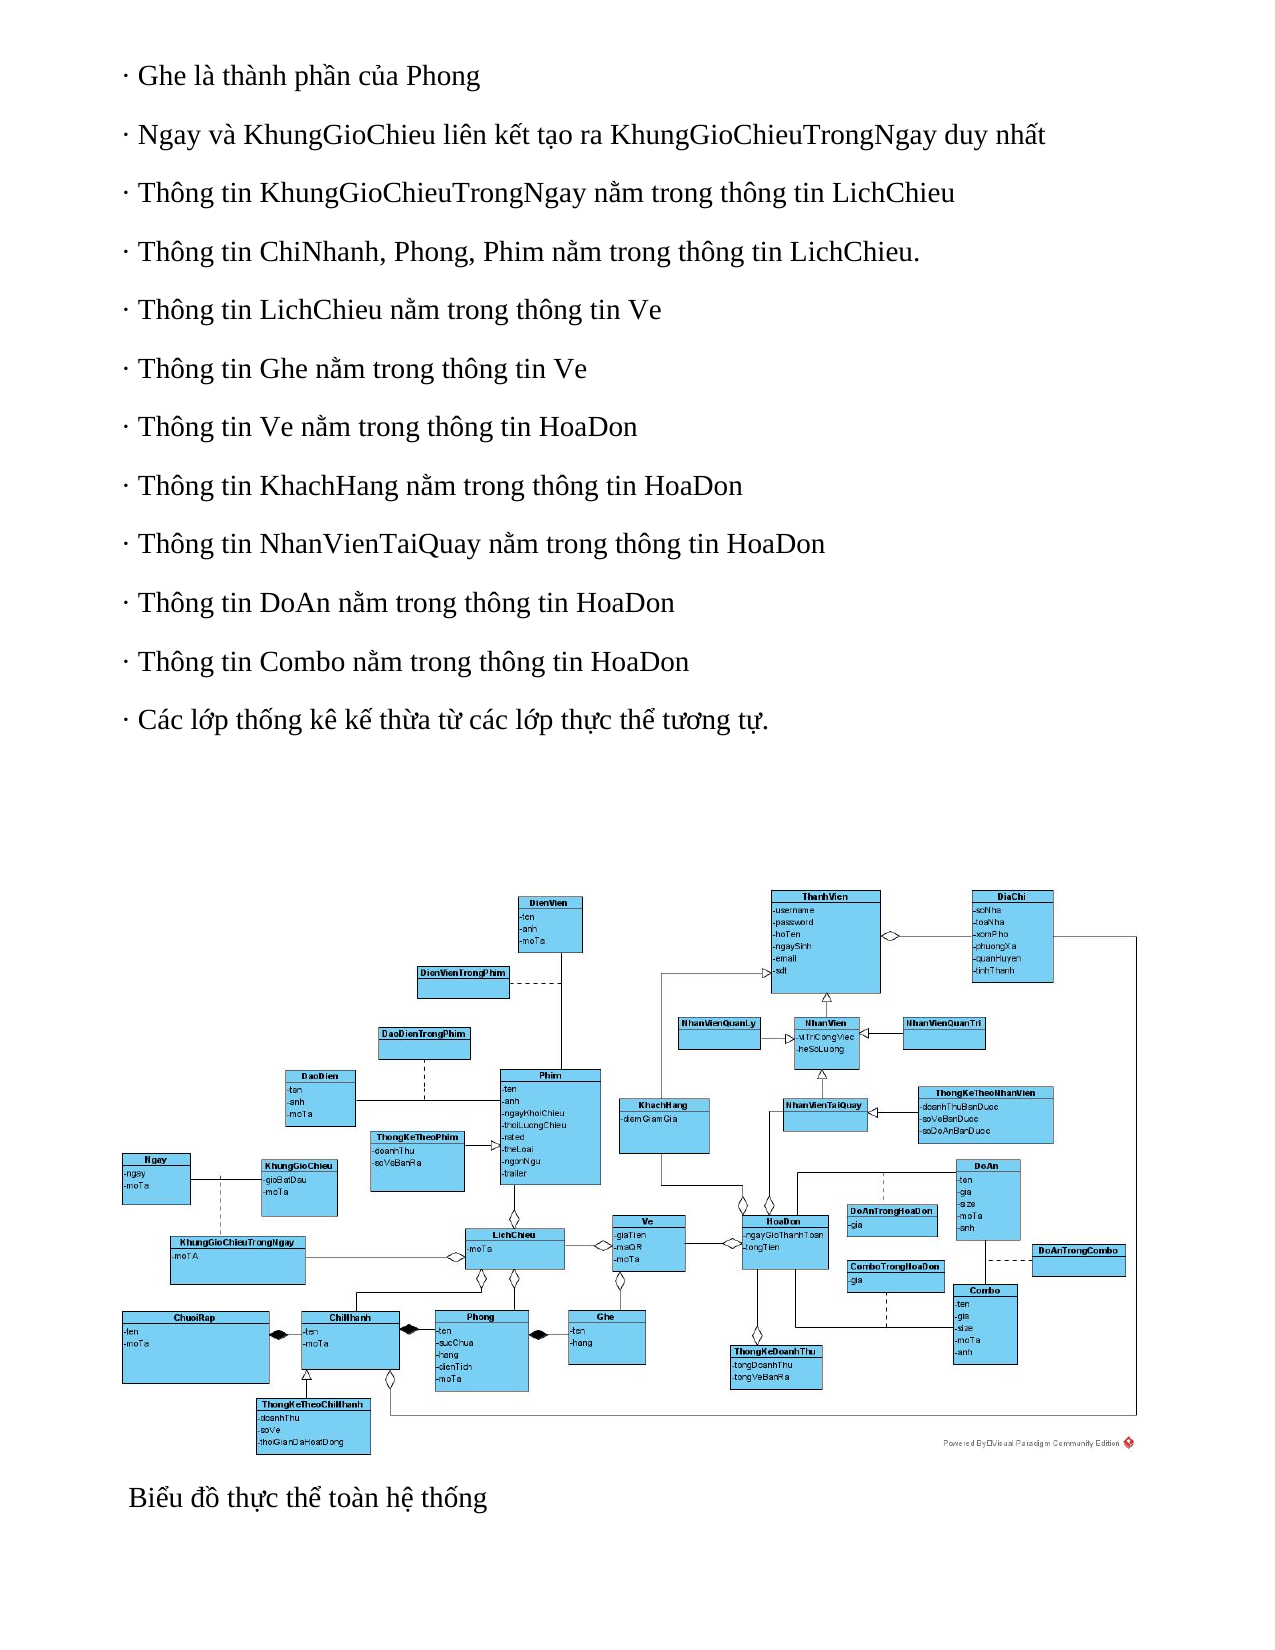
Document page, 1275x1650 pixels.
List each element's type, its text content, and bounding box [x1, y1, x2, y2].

text · Ghe là thành phần của Phong [121, 58, 1137, 92]
text · Thông tin Ve nằm trong thông tin HoaDon [121, 409, 1137, 443]
text · Thông tin Ghe nằm trong thông tin Ve [121, 351, 1137, 384]
text · Thông tin LichChieu nằm trong thông tin Ve [121, 292, 1137, 326]
text · Thông tin KhungGioChieuTrongNgay nằm trong thông tin LichChieu [121, 175, 1137, 209]
text · Thông tin DoAn nằm trong thông tin HoaDon [121, 585, 1137, 619]
text Biểu đồ thực thể toàn hệ thống [121, 1480, 1137, 1514]
text · Các lớp thống kê kế thừa từ các lớp thực thể tương tự. [121, 702, 1137, 736]
text · Thông tin KhachHang nằm trong thông tin HoaDon [121, 468, 1137, 502]
text · Thông tin ChiNhanh, Phong, Phim nằm trong thông tin LichChieu. [121, 234, 1137, 267]
text · Thông tin NhanVienTaiQuay nằm trong thông tin HoaDon [121, 527, 1137, 560]
text · Thông tin Combo nằm trong thông tin HoaDon [121, 644, 1137, 677]
picture [120, 888, 1138, 1456]
text · Ngay và KhungGioChieu liên kết tạo ra KhungGioChieuTrongNgay duy nhất [121, 117, 1137, 150]
